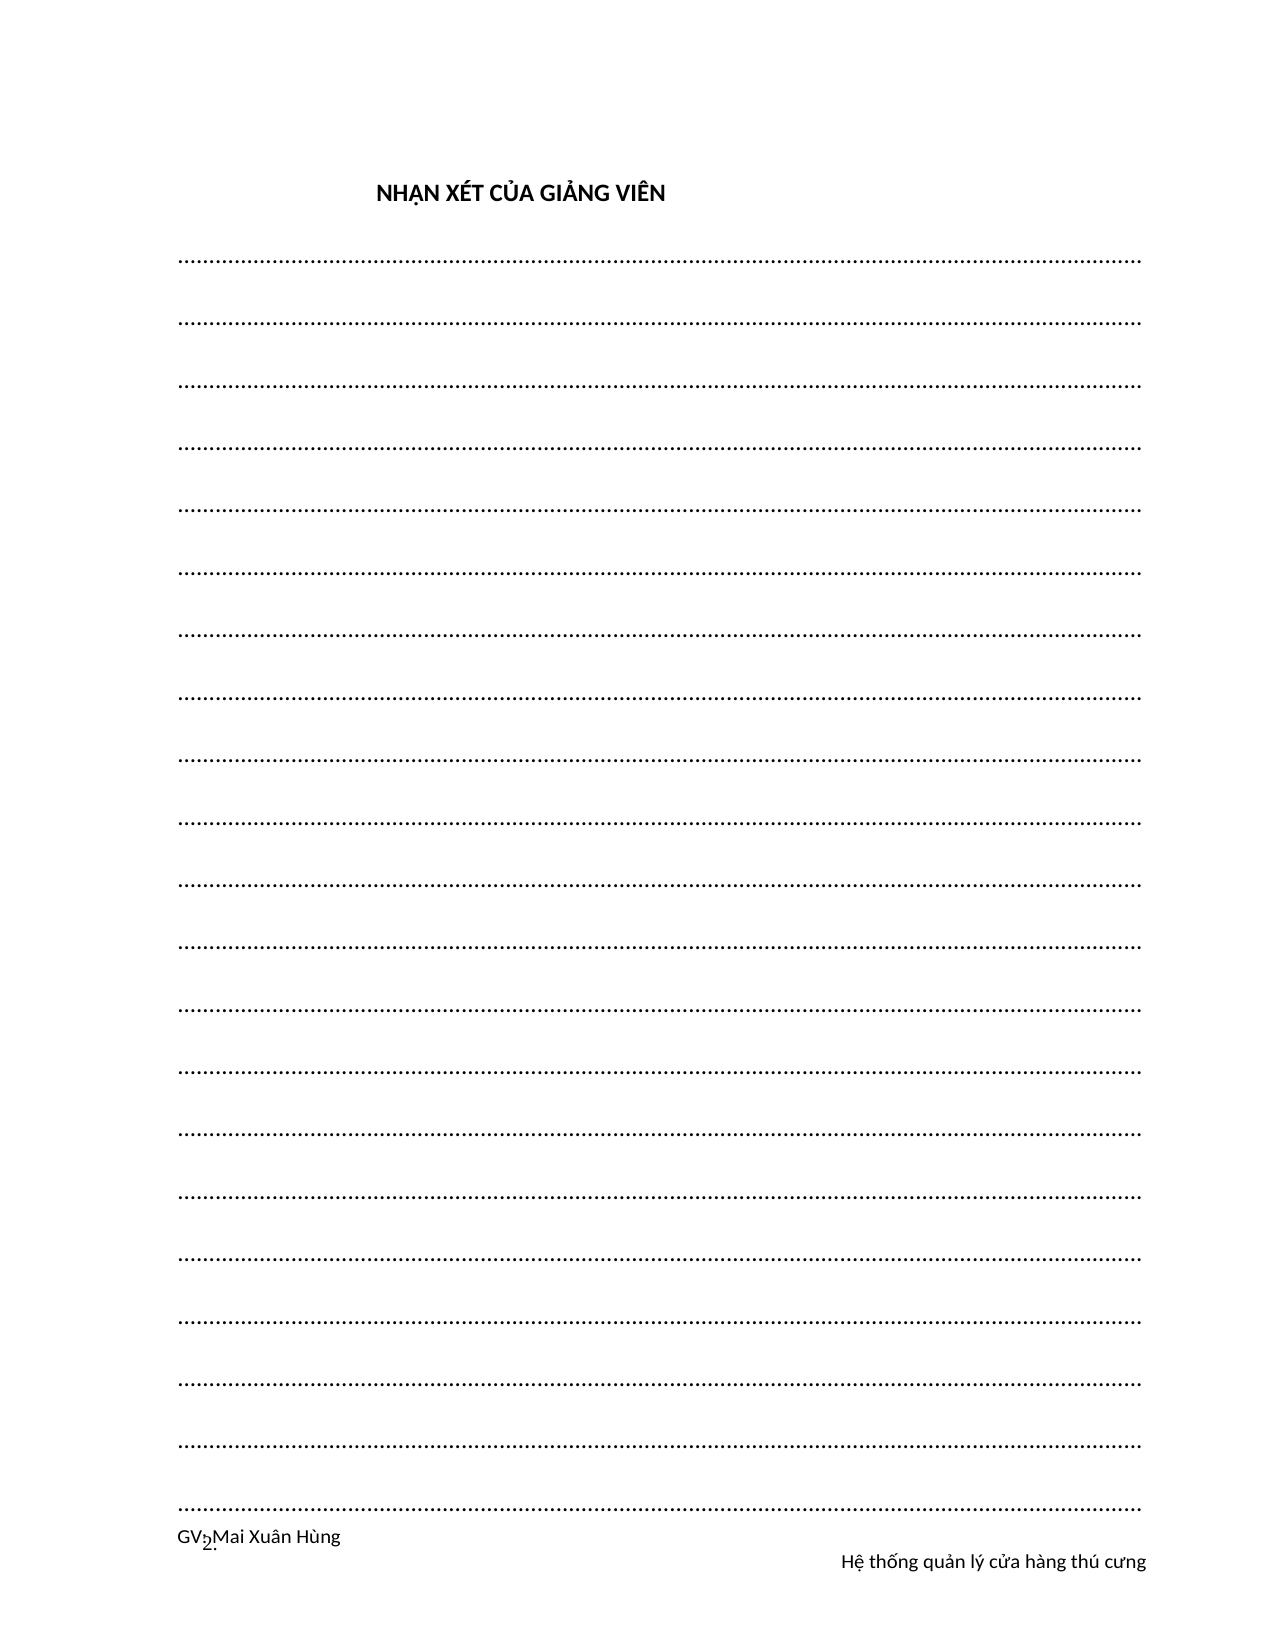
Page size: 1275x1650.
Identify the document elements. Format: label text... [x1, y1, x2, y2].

text ......................................................................................................................................................... [177, 1300, 1219, 1330]
text ......................................................................................................................................................... [177, 426, 1219, 457]
text ......................................................................................................................................................... [177, 1050, 1219, 1081]
text ......................................................................................................................................................... [177, 676, 1219, 706]
text ......................................................................................................................................................... [177, 801, 1219, 831]
text ......................................................................................................................................................... [177, 1424, 1219, 1455]
text ......................................................................................................................................................... [177, 1362, 1219, 1393]
text ......................................................................................................................................................... [177, 613, 1219, 644]
text ......................................................................................................................................................... [177, 551, 1219, 582]
text ......................................................................................................................................................... [177, 863, 1219, 893]
text ......................................................................................................................................................... [177, 301, 1219, 332]
text ......................................................................................................................................................... [177, 1113, 1219, 1143]
text ......................................................................................................................................................... [177, 1175, 1219, 1206]
text ......................................................................................................................................................... [177, 925, 1219, 956]
text ......................................................................................................................................................... [177, 364, 1219, 394]
text ......................................................................................................................................................... [177, 239, 1219, 269]
text ......................................................................................................................................................... [177, 988, 1219, 1018]
text ......................................................................................................................................................... [177, 1237, 1219, 1268]
text ......................................................................................................................................................... [177, 738, 1219, 769]
text ......................................................................................................................................................... [177, 489, 1219, 519]
text NHẬN XÉT CỦA GIẢNG VIÊN [376, 177, 958, 207]
text ......................................................................................................................................................... [177, 1487, 1219, 1517]
